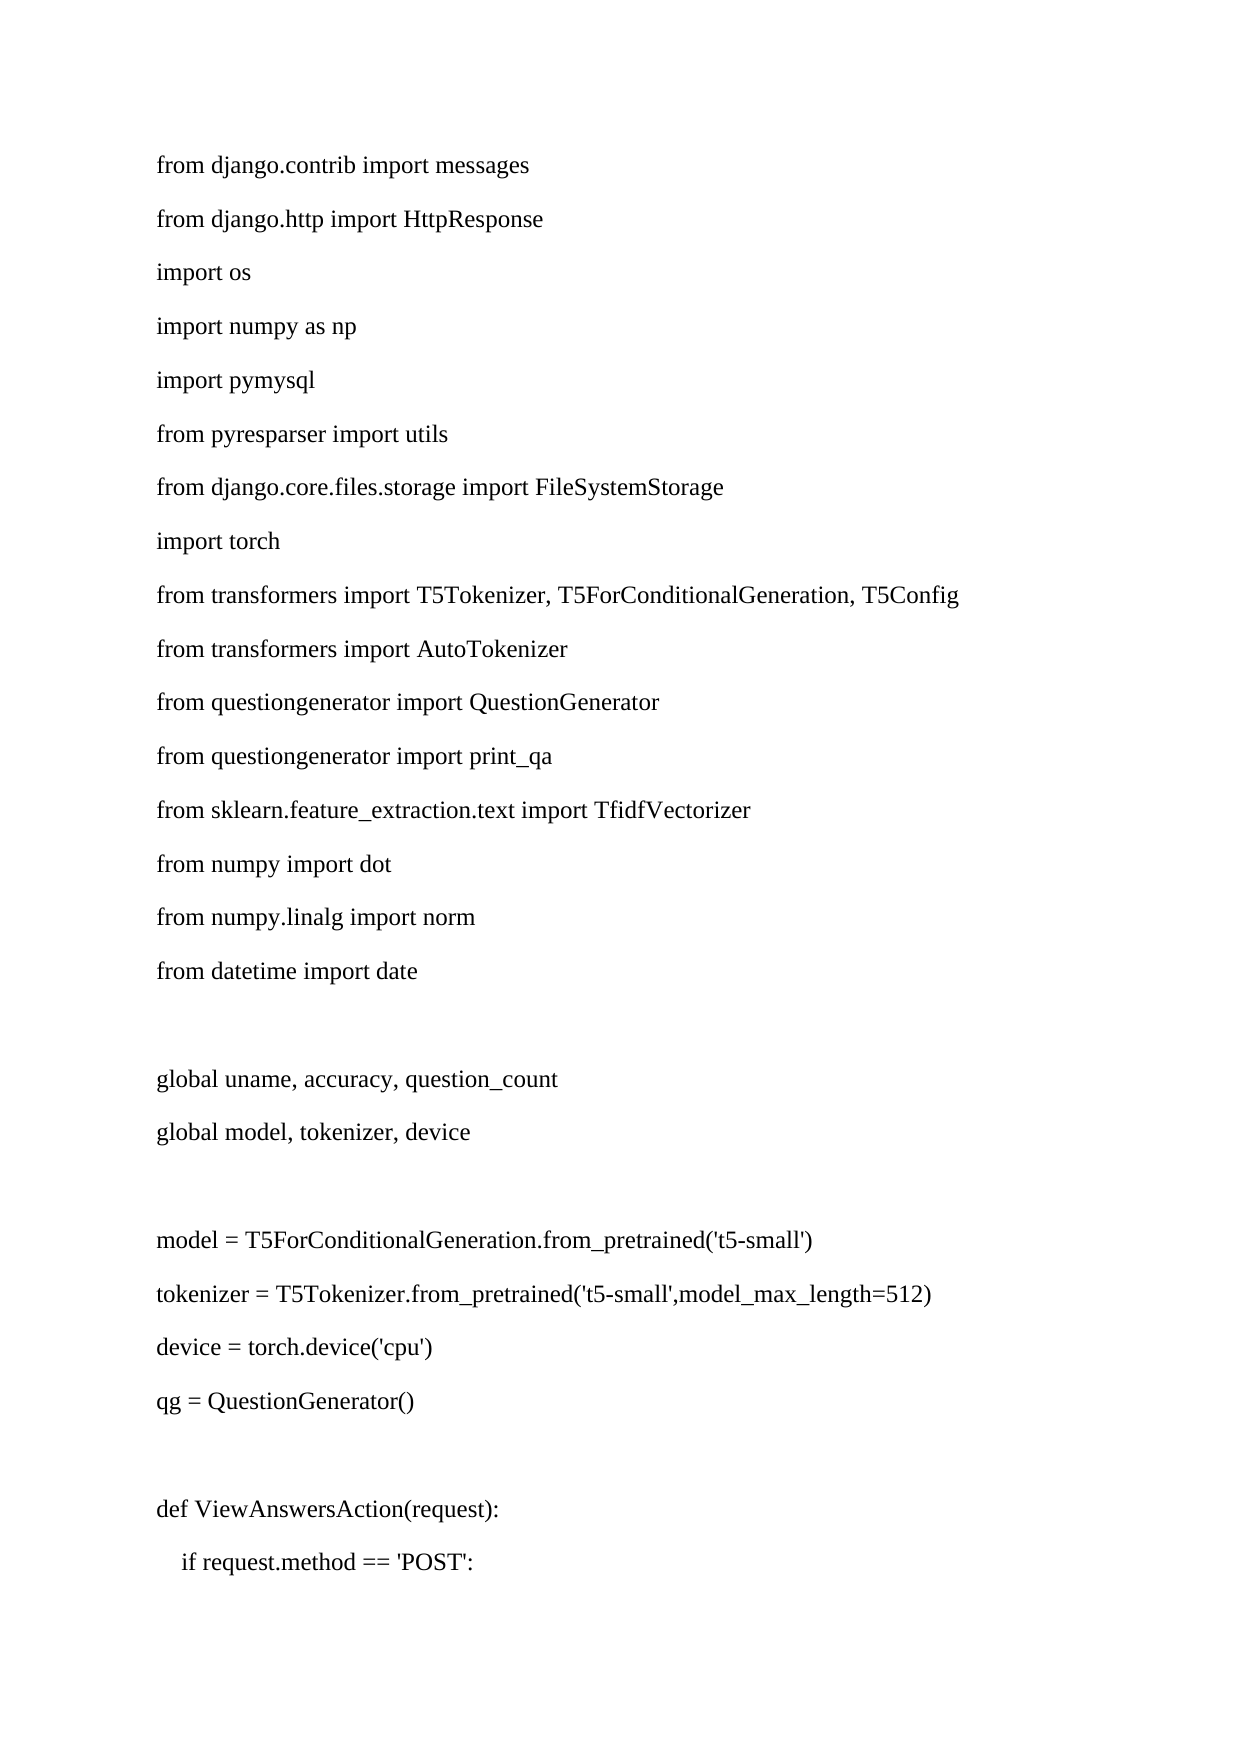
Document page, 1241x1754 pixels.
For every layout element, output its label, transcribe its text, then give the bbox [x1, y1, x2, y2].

text global uname, accuracy, question_count [156, 1064, 1084, 1092]
text from numpy.linalg import norm [156, 902, 1084, 931]
text from django.contrib import messages [156, 150, 1084, 179]
text def ViewAnswersAction(request): [156, 1494, 1084, 1522]
text from questiongenerator import print_qa [156, 741, 1084, 770]
text global model, tokenizer, device [156, 1117, 1084, 1146]
text from questiongenerator import QuestionGenerator [156, 687, 1084, 716]
text import os [156, 257, 1084, 286]
text if request.method == 'POST': [156, 1547, 1084, 1576]
text device = torch.device('cpu') [156, 1332, 1084, 1361]
text from sklearn.feature_extraction.text import TfidfVectorizer [156, 795, 1084, 824]
text from numpy import dot [156, 849, 1084, 877]
text from pyresparser import utils [156, 419, 1084, 447]
text tokenizer = T5Tokenizer.from_pretrained('t5-small',model_max_length=512) [156, 1279, 1084, 1307]
text from transformers import T5Tokenizer, T5ForConditionalGeneration, T5Config [156, 580, 1084, 609]
text import pymysql [156, 365, 1084, 394]
text from transformers import AutoTokenizer [156, 634, 1084, 662]
text qg = QuestionGenerator() [156, 1386, 1084, 1415]
text from django.http import HttpResponse [156, 204, 1084, 232]
text from django.core.files.storage import FileSystemStorage [156, 472, 1084, 501]
text from datetime import date [156, 956, 1084, 985]
text import torch [156, 526, 1084, 555]
text import numpy as np [156, 311, 1084, 340]
text model = T5ForConditionalGeneration.from_pretrained('t5-small') [156, 1225, 1084, 1254]
